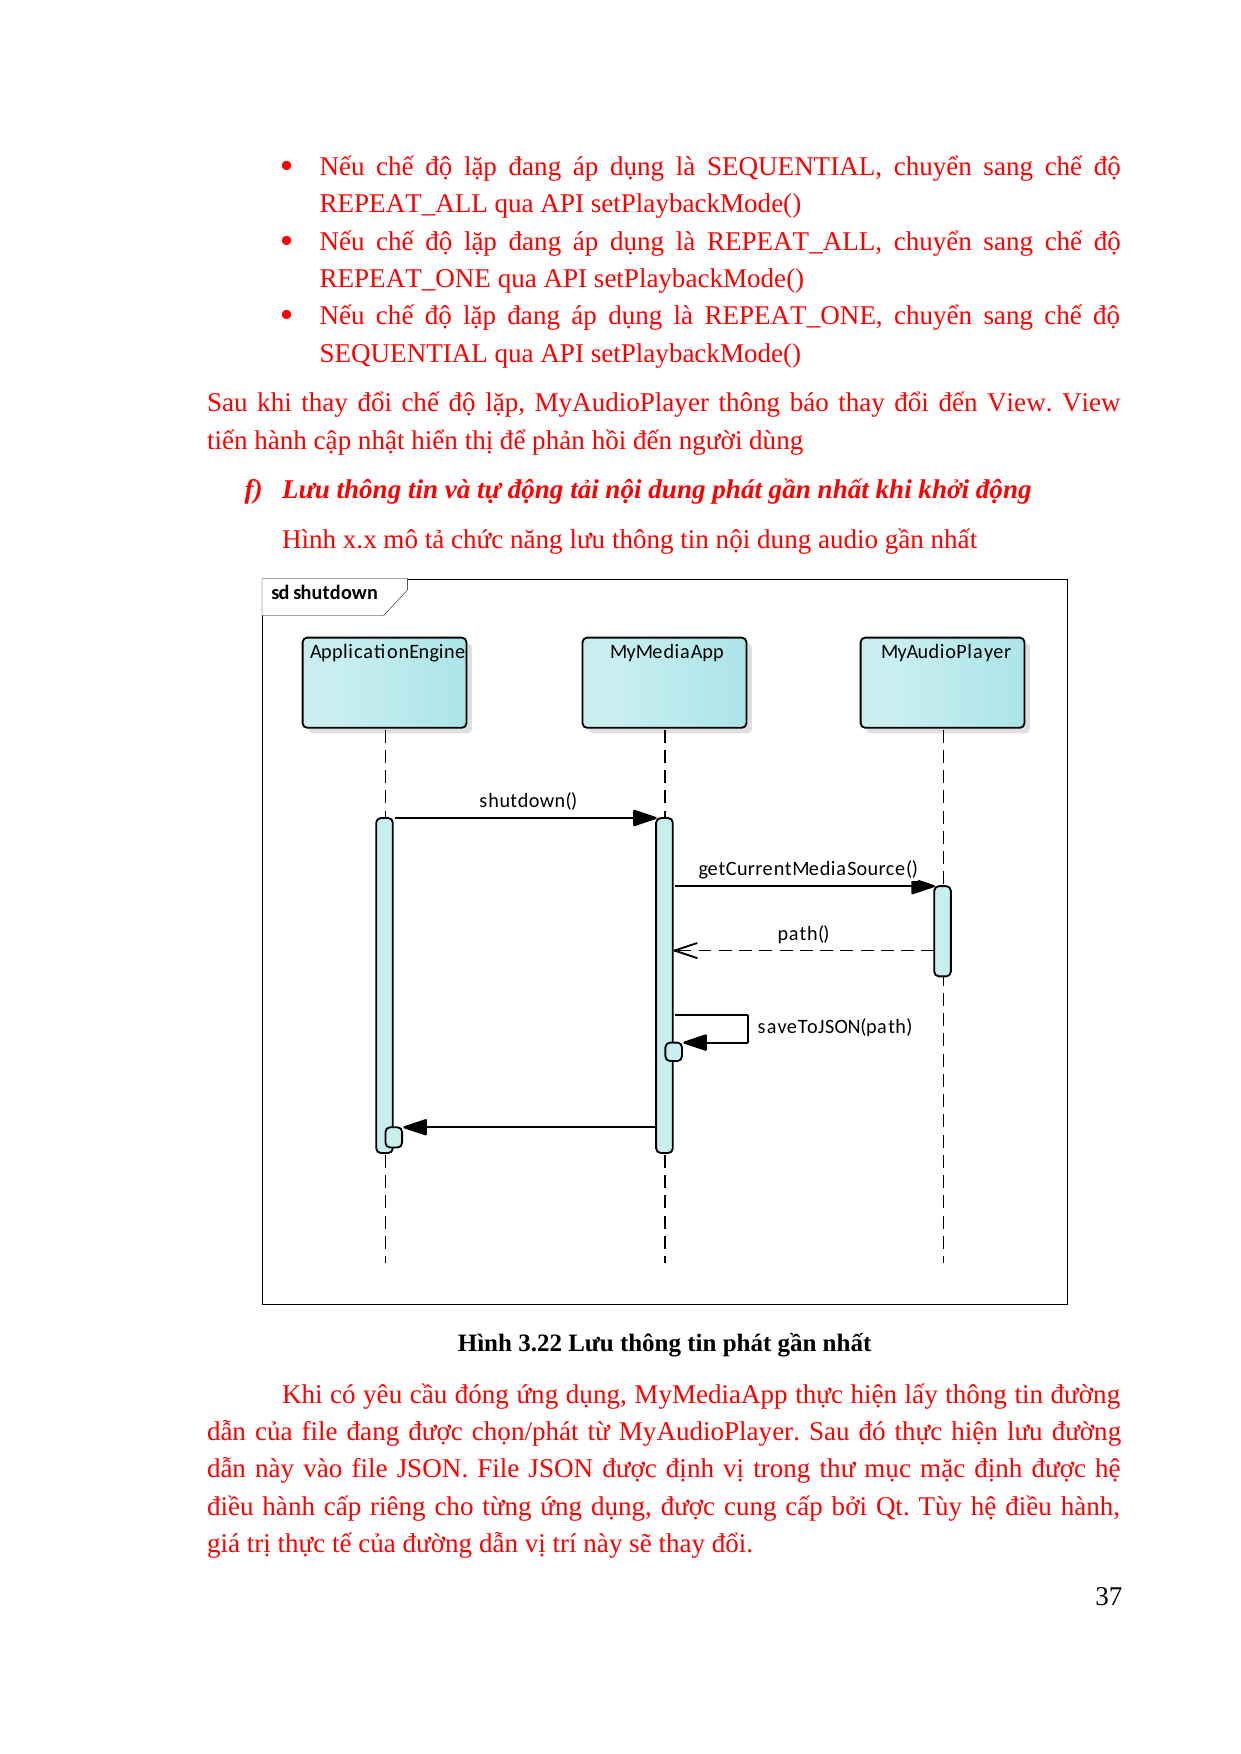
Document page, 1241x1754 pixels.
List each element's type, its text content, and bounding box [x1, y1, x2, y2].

text Hình x.x mô tả chức năng lưu thông tin nội dung audio gần nhất [282, 523, 1122, 554]
list Nếu chế độ lặp đang áp dụng là SEQUENTIAL, chuyển sang chế độ REPEAT_ALL qua API setPlaybackMode() [282, 150, 1122, 218]
list Nếu chế độ lặp đang áp dụng là REPEAT_ONE, chuyển sang chế độ SEQUENTIAL qua API setPlaybackMode() [282, 299, 1122, 368]
list Lưu thông tin và tự động tải nội dung phát gần nhất khi khởi động [244, 474, 1122, 505]
text Sau khi thay đổi chế độ lặp, MyAudioPlayer thông báo thay đổi đến View. View tiến hành cập nhật hiển thị để phản hồi đến người dùng [207, 387, 1122, 455]
text Khi có yêu cầu đóng ứng dụng, MyMediaApp thực hiện lấy thông tin đường dẫn của file đang được chọn/phát từ MyAudioPlayer. Sau đó thực hiện lưu đường dẫn này vào file JSON. File JSON được định vị trong thư mục mặc định được hệ điều hành cấp riêng cho từng ứng dụng, được cung cấp bởi Qt. Tùy hệ điều hành, giá trị thực tế của đường dẫn vị trí này sẽ thay đổi. [207, 1378, 1122, 1558]
list Nếu chế độ lặp đang áp dụng là REPEAT_ALL, chuyển sang chế độ REPEAT_ONE qua API setPlaybackMode() [282, 225, 1122, 293]
